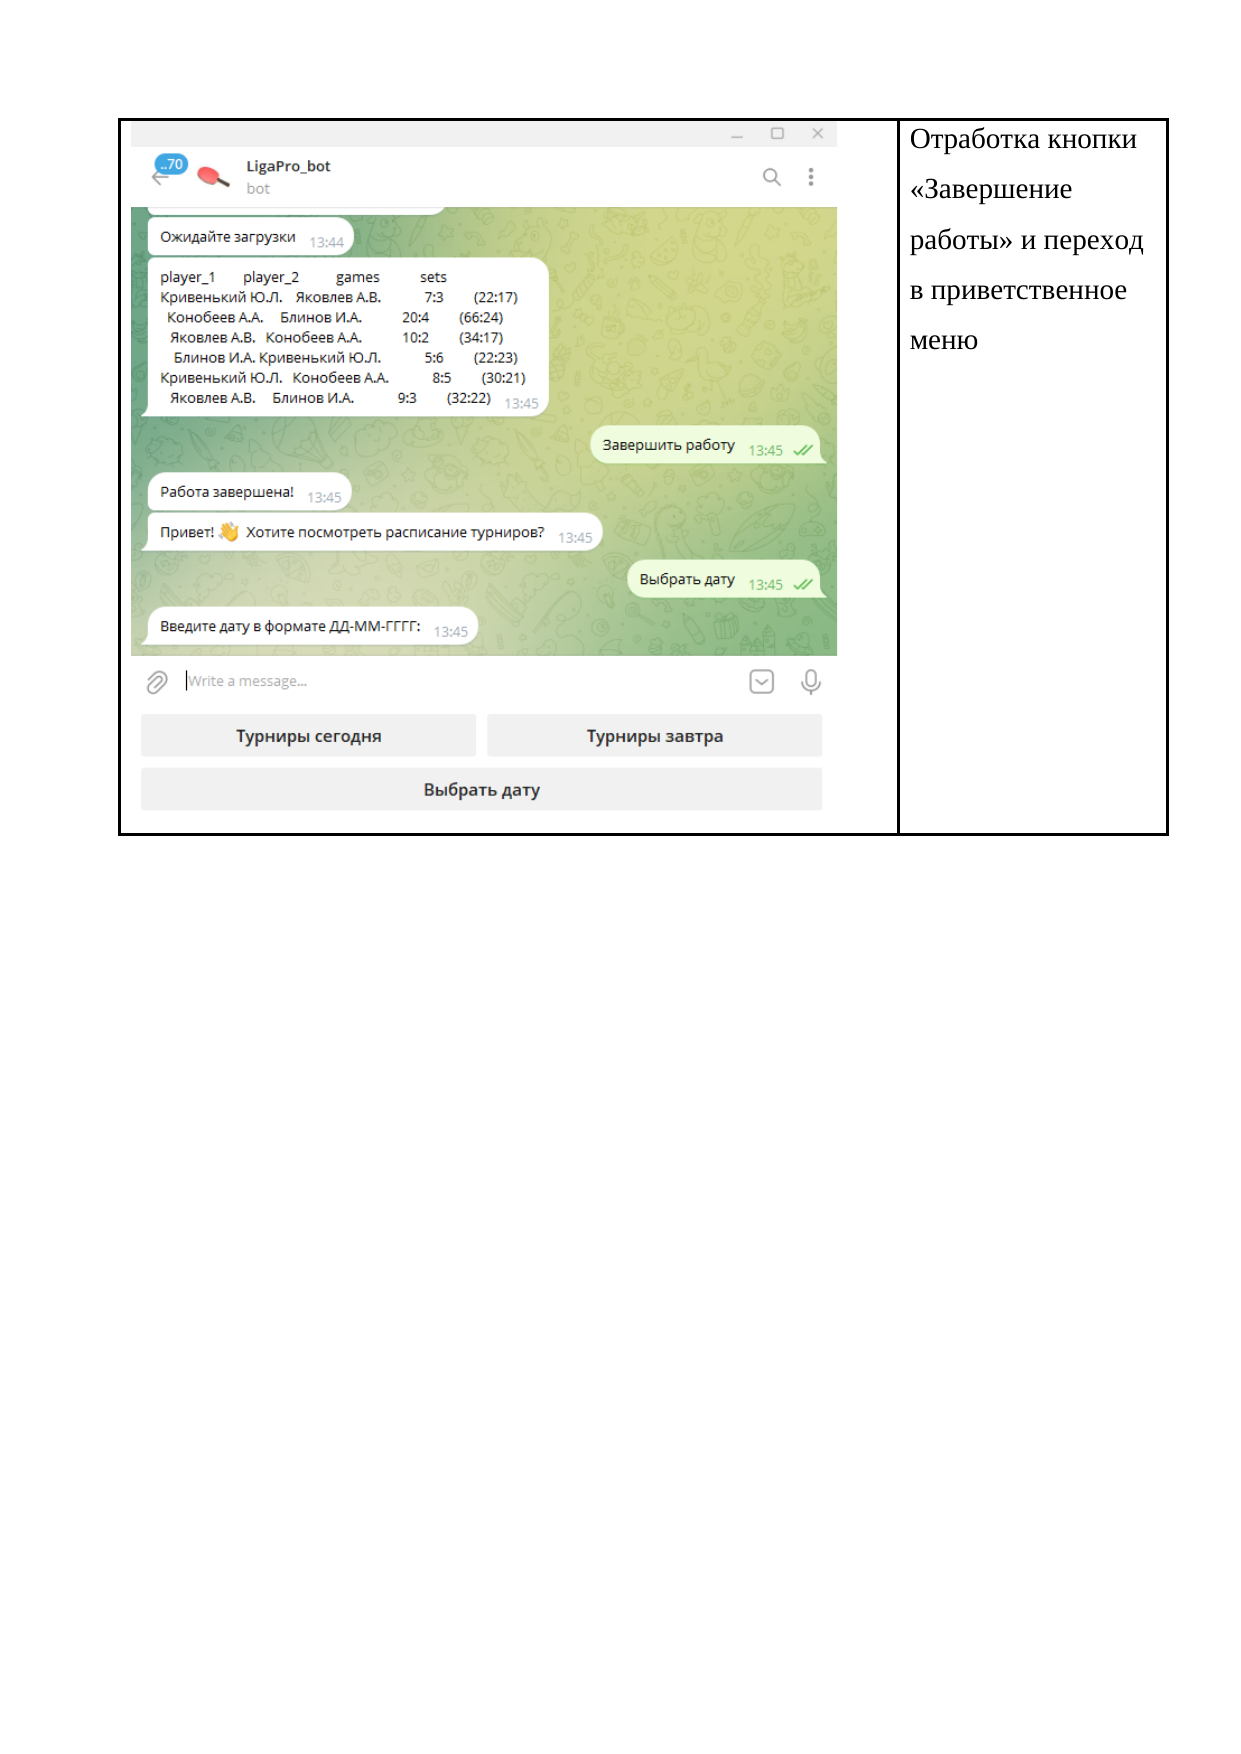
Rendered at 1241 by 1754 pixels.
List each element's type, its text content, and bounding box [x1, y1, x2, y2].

picture [131, 121, 838, 817]
table_cell Отработка кнопки «Завершение работы» и переход в приветственное меню [900, 121, 1166, 833]
table_cell [121, 121, 897, 833]
